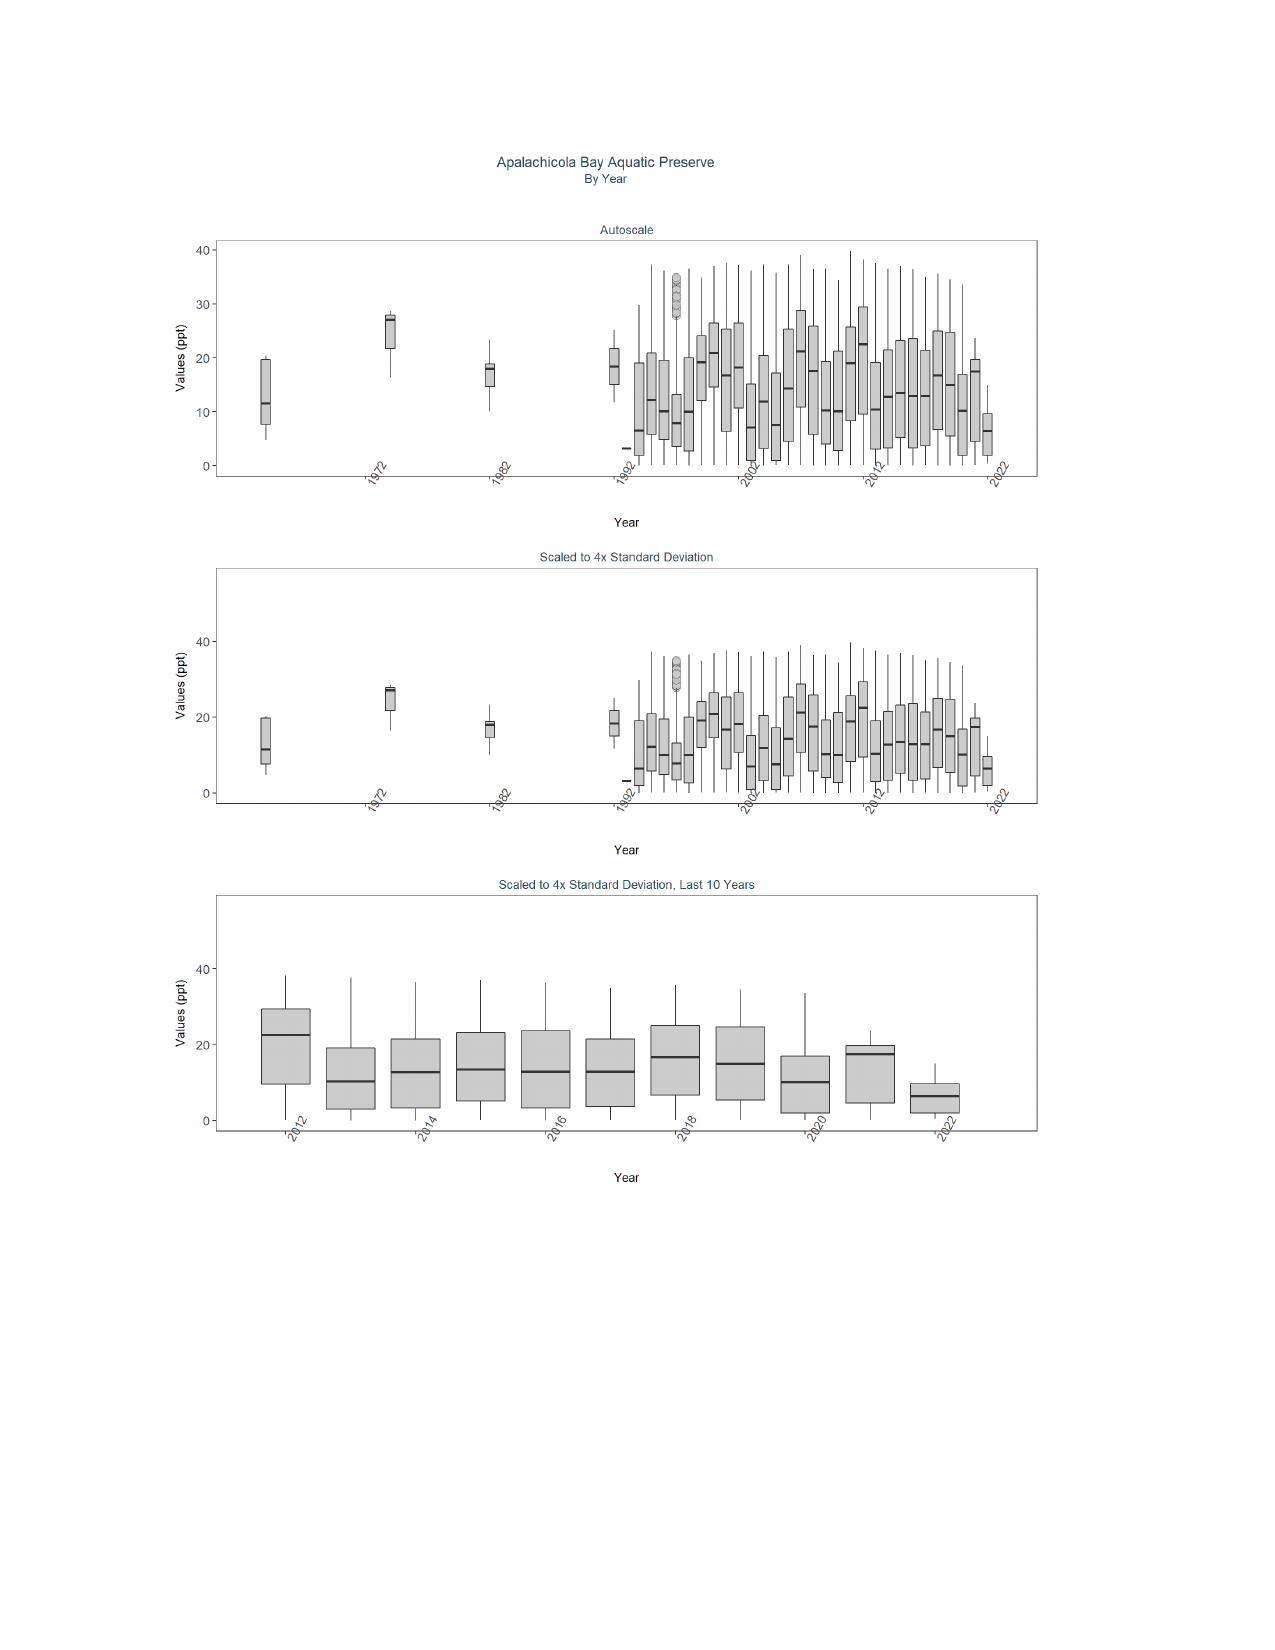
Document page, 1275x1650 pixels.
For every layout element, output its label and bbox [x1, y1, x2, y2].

picture [168, 150, 1044, 1200]
